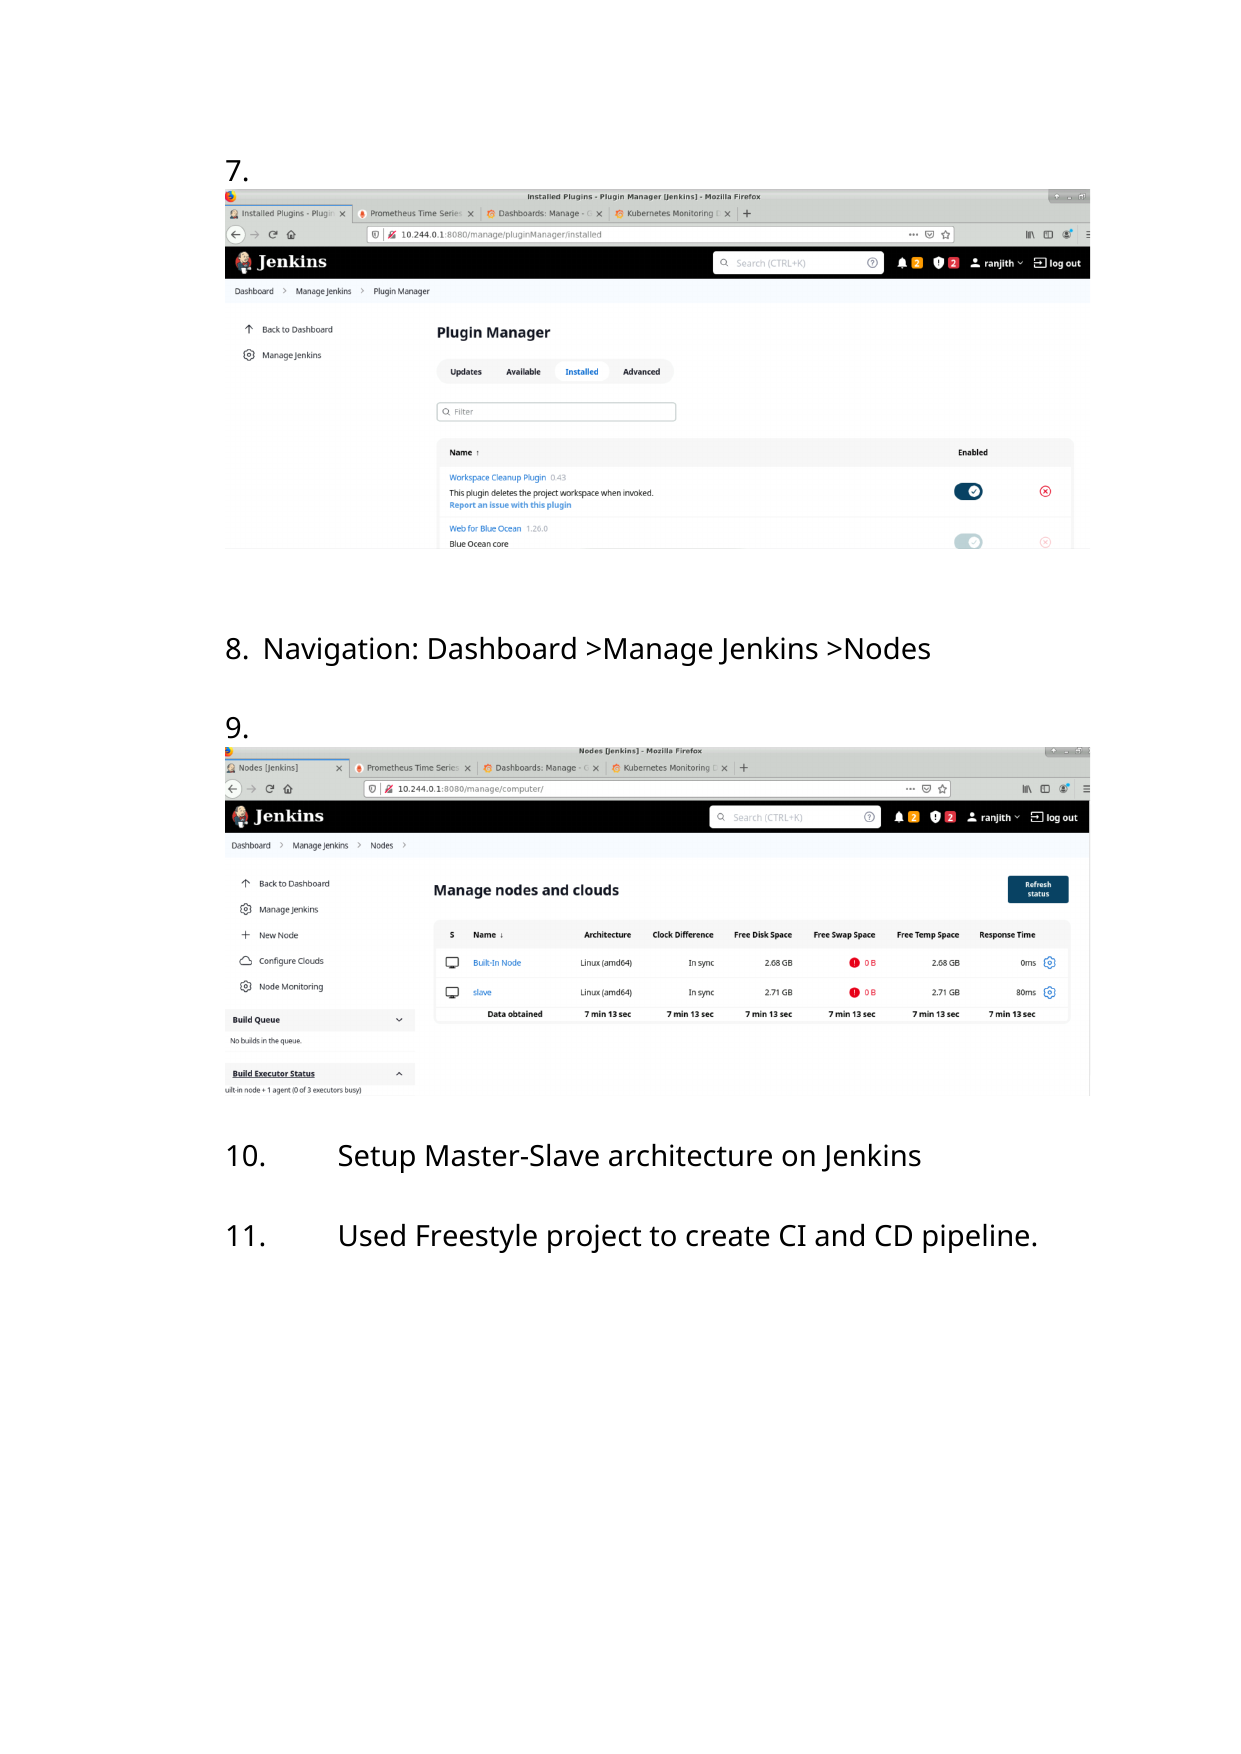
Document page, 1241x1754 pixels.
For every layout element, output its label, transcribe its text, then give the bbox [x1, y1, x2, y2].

list Navigation: Dashboard >Manage Jenkins >Nodes [225, 628, 1053, 668]
list Setup Master-Slave architecture on Jenkins [225, 1136, 1053, 1175]
picture [225, 189, 1091, 549]
picture [225, 747, 1091, 1096]
list Used Freestyle project to create CI and CD pipeline. [225, 1215, 1053, 1255]
